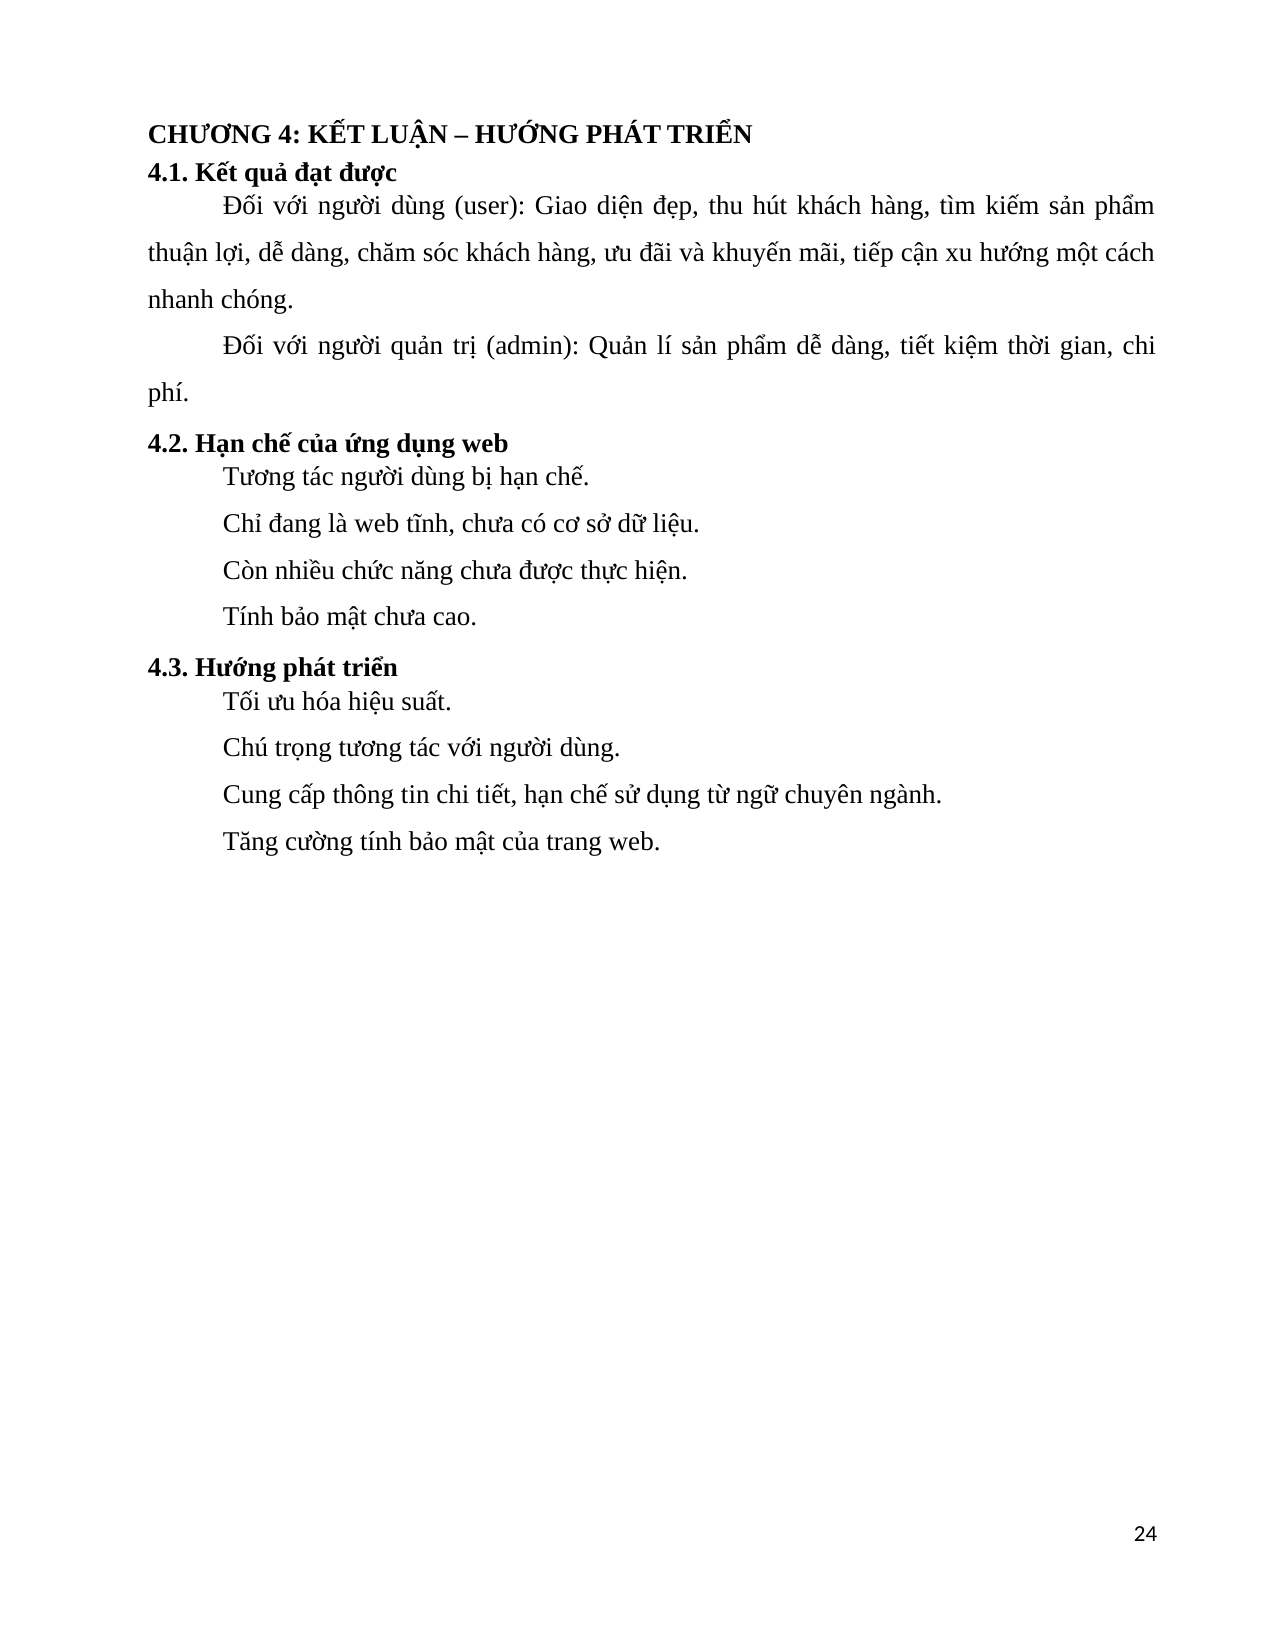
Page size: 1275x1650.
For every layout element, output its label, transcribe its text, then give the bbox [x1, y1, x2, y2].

text Tương tác người dùng bị hạn chế. [148, 460, 1157, 492]
text Đối với người dùng (user): Giao diện đẹp, thu hút khách hàng, tìm kiếm sản phẩm thuận lợi, dễ dàng, chăm sóc khách hàng, ưu đãi và khuyến mãi, tiếp cận xu hướng một cách nhanh chóng. [148, 189, 1157, 314]
text Chú trọng tương tác với người dùng. [148, 731, 1157, 763]
subtitle 4.2. Hạn chế của ứng dụng web [148, 427, 1157, 458]
subtitle 4.3. Hướng phát triển [148, 651, 1157, 682]
text Tăng cường tính bảo mật của trang web. [148, 825, 1157, 856]
subtitle CHƯƠNG 4: KẾT LUẬN – HƯỚNG PHÁT TRIỂN [148, 118, 1157, 149]
text Tối ưu hóa hiệu suất. [148, 685, 1157, 716]
text Tính bảo mật chưa cao. [148, 600, 1157, 632]
subtitle 4.1. Kết quả đạt được [148, 156, 1157, 187]
text Cung cấp thông tin chi tiết, hạn chế sử dụng từ ngữ chuyên ngành. [148, 778, 1157, 809]
text Còn nhiều chức năng chưa được thực hiện. [148, 554, 1157, 585]
text Đối với người quản trị (admin): Quản lí sản phẩm dễ dàng, tiết kiệm thời gian, chi phí. [148, 329, 1157, 407]
text Chỉ đang là web tĩnh, chưa có cơ sở dữ liệu. [148, 507, 1157, 538]
